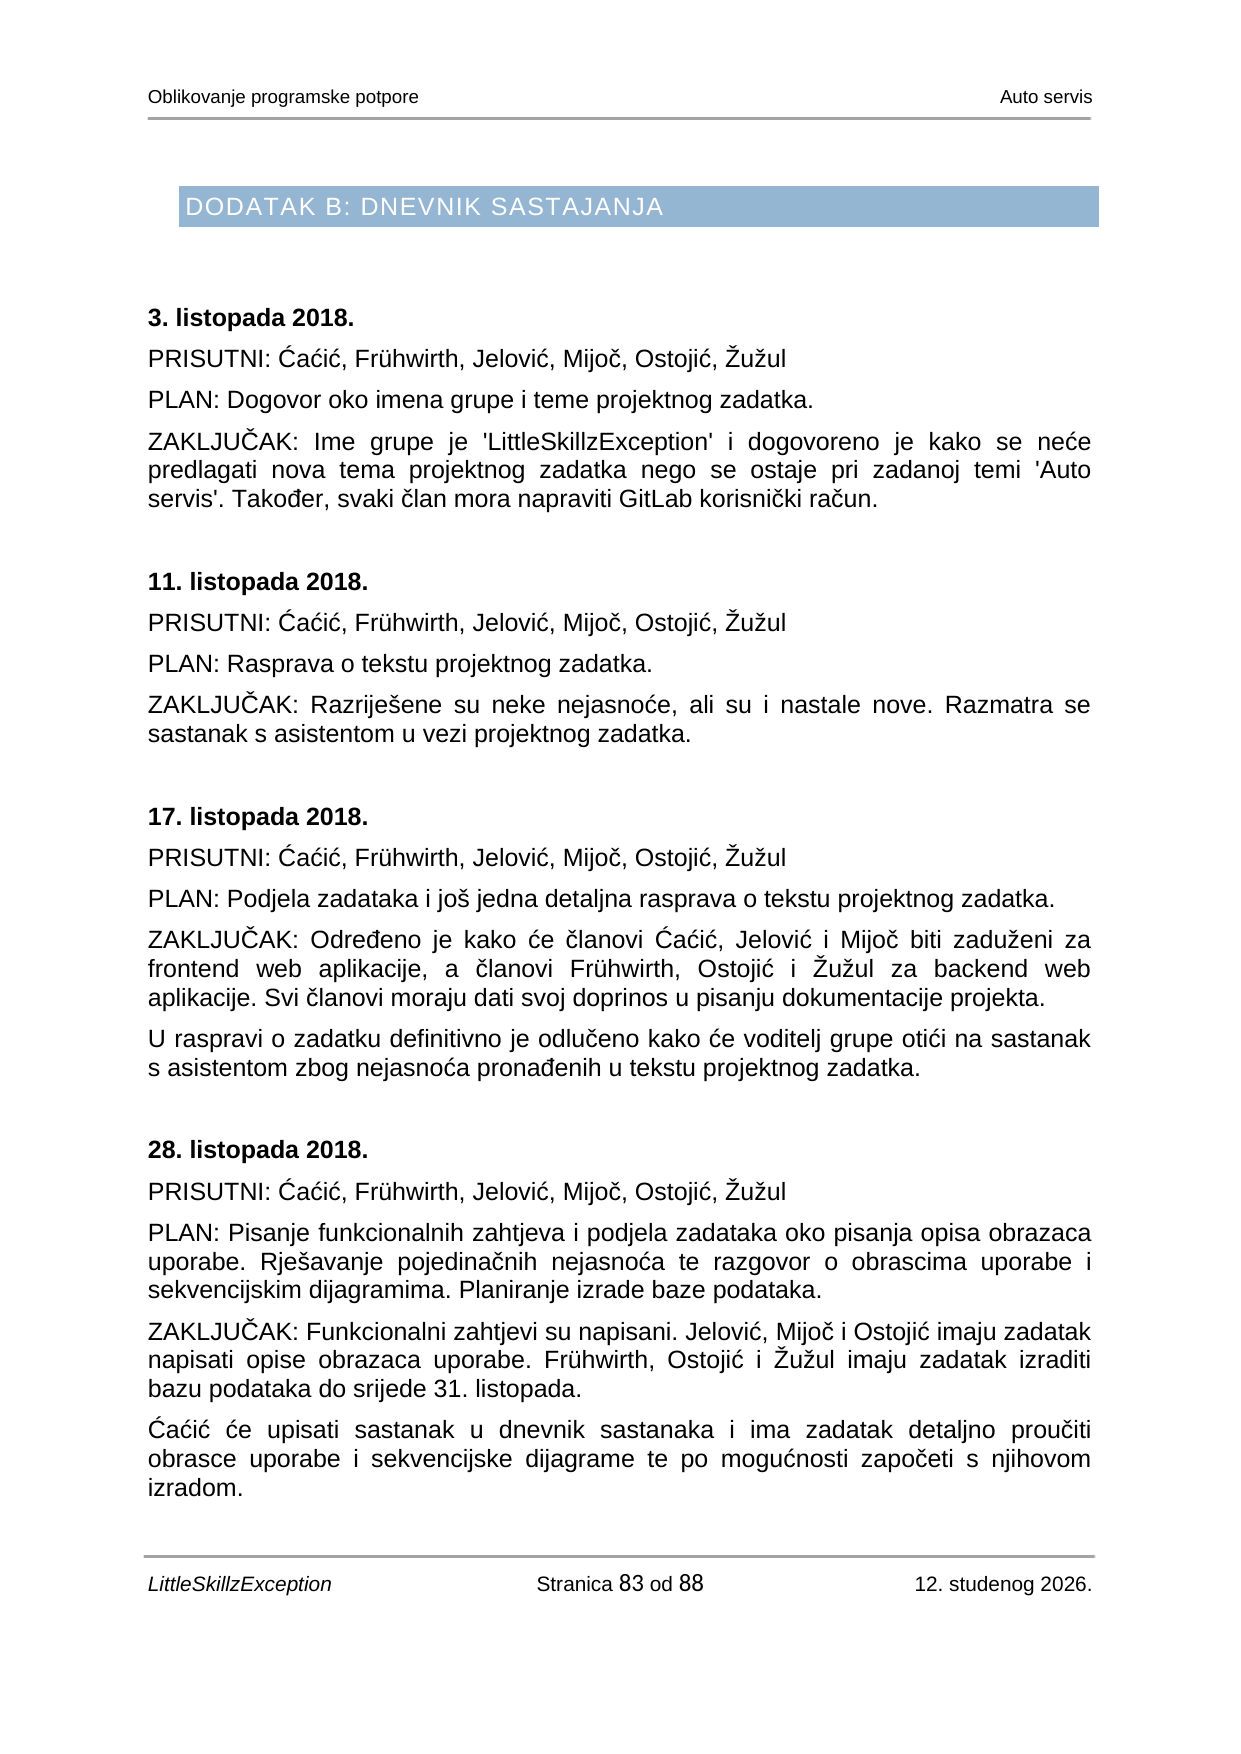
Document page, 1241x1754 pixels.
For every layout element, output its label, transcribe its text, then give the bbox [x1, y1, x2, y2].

text 11. listopada 2018. [148, 567, 1093, 595]
text PLAN: Podjela zadataka i još jedna detaljna rasprava o tekstu projektnog zadatka. [148, 884, 1093, 913]
text 17. listopada 2018. [148, 802, 1093, 830]
text 28. listopada 2018. [148, 1135, 1093, 1164]
text PRISUTNI: Ćaćić, Frühwirth, Jelović, Mijoč, Ostojić, Žužul [148, 1177, 1093, 1205]
text ZAKLJUČAK: Razriješene su neke nejasnoće, ali su i nastale nove. Razmatra se sastanak s asistentom u vezi projektnog zadatka. [148, 690, 1093, 748]
text 3. listopada 2018. [148, 303, 1093, 332]
subtitle Dodatak B: Dnevnik sastajanja [185, 192, 1093, 221]
text Ćaćić će upisati sastanak u dnevnik sastanaka i ima zadatak detaljno proučiti obrasce uporabe i sekvencijske dijagrame te po mogućnosti započeti s njihovom izradom. [148, 1415, 1093, 1502]
text ZAKLJUČAK: Ime grupe je 'LittleSkillzException' i dogovoreno je kako se neće predlagati nova tema projektnog zadatka nego se ostaje pri zadanoj temi 'Auto servis'. Također, svaki član mora napraviti GitLab korisnički račun. [148, 427, 1093, 513]
text PLAN: Pisanje funkcionalnih zahtjeva i podjela zadataka oko pisanja opisa obrazaca uporabe. Rješavanje pojedinačnih nejasnoća te razgovor o obrascima uporabe i sekvencijskim dijagramima. Planiranje izrade baze podataka. [148, 1218, 1093, 1304]
text PRISUTNI: Ćaćić, Frühwirth, Jelović, Mijoč, Ostojić, Žužul [148, 843, 1093, 872]
text U raspravi o zadatku definitivno je odlučeno kako će voditelj grupe otići na sastanak s asistentom zbog nejasnoća pronađenih u tekstu projektnog zadatka. [148, 1024, 1093, 1082]
text PLAN: Dogovor oko imena grupe i teme projektnog zadatka. [148, 385, 1093, 414]
text ZAKLJUČAK: Određeno je kako će članovi Ćaćić, Jelović i Mijoč biti zaduženi za frontend web aplikacije, a članovi Frühwirth, Ostojić i Žužul za backend web aplikacije. Svi članovi moraju dati svoj doprinos u pisanju dokumentacije projekta. [148, 925, 1093, 1012]
text PRISUTNI: Ćaćić, Frühwirth, Jelović, Mijoč, Ostojić, Žužul [148, 344, 1093, 373]
text PRISUTNI: Ćaćić, Frühwirth, Jelović, Mijoč, Ostojić, Žužul [148, 608, 1093, 637]
text ZAKLJUČAK: Funkcionalni zahtjevi su napisani. Jelović, Mijoč i Ostojić imaju zadatak napisati opise obrazaca uporabe. Frühwirth, Ostojić i Žužul imaju zadatak izraditi bazu podataka do srijede 31. listopada. [148, 1317, 1093, 1403]
text PLAN: Rasprava o tekstu projektnog zadatka. [148, 649, 1093, 678]
